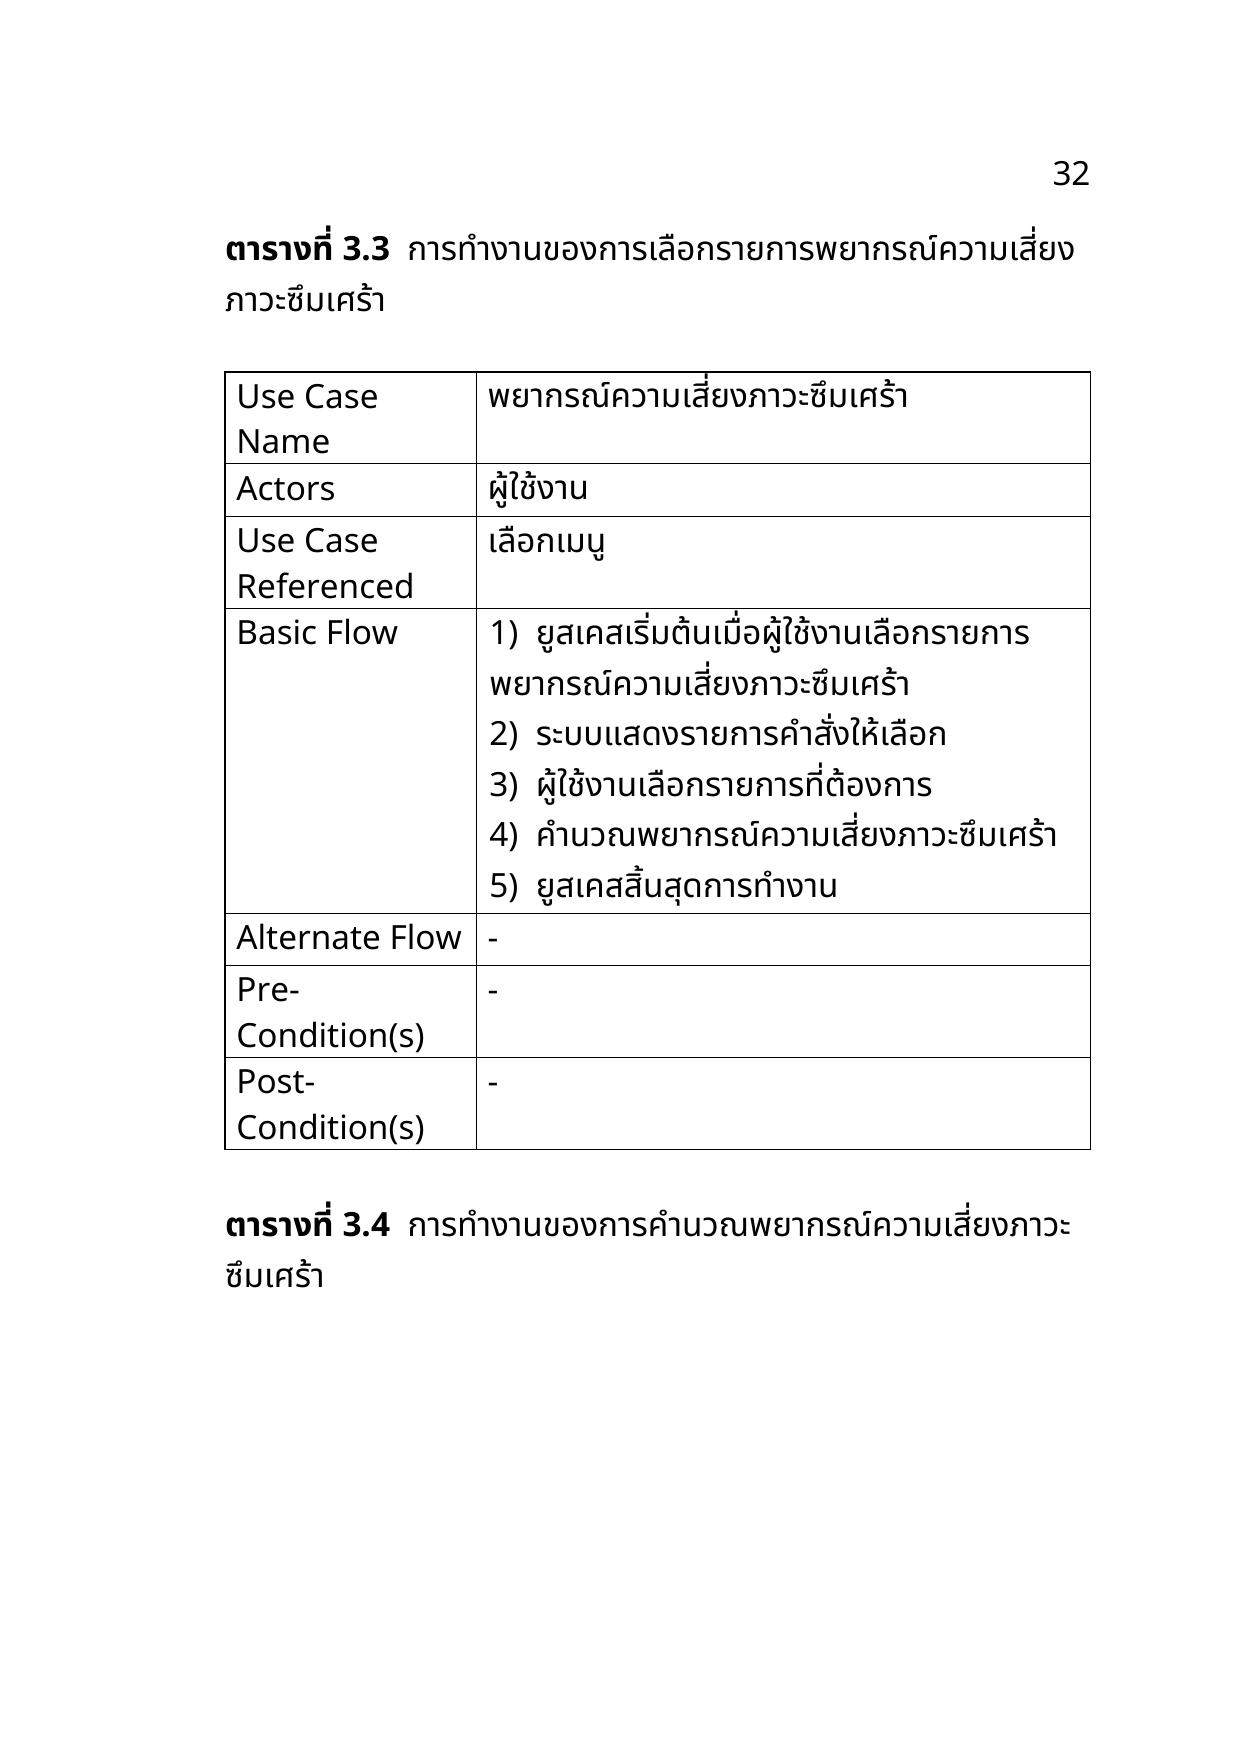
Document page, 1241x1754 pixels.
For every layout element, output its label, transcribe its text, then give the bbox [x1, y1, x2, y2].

table_cell - [477, 966, 1090, 1057]
table_header Use Case Name [226, 373, 476, 463]
table_cell ผู้ใช้งาน [477, 464, 1090, 516]
table_cell - [477, 914, 1090, 965]
table_cell Alternate Flow [226, 914, 476, 965]
table_cell - [477, 1058, 1090, 1149]
table_header พยากรณ์ความเสี่ยงภาวะซึมเศร้า [477, 373, 1090, 463]
table_cell Post-Condition(s) [226, 1058, 476, 1149]
table_cell เลือกเมนู [477, 517, 1090, 608]
table_cell Basic Flow [226, 609, 476, 912]
table_cell Actors [226, 464, 476, 516]
table_cell Pre-Condition(s) [226, 966, 476, 1057]
text ตารางที่ 3.3 การทำงานของการเลือกรายการพยากรณ์ความเสี่ยงภาวะซึมเศร้า [225, 225, 1090, 326]
table_cell 1) ยูสเคสเริ่มต้นเมื่อผู้ใช้งานเลือกรายการพยากรณ์ความเสี่ยงภาวะซึมเศร้า 2) ระบบแสดงรายการคำสั่งให้เลือก 3) ผู้ใช้งานเลือกรายการที่ต้องการ 4) คำนวณพยากรณ์ความเสี่ยงภาวะซึมเศร้า 5) ยูสเคสสิ้นสุดการทำงาน [477, 609, 1090, 912]
table_cell Use Case Referenced [226, 517, 476, 608]
text ตารางที่ 3.4 การทำงานของการคำนวณพยากรณ์ความเสี่ยงภาวะซึมเศร้า [225, 1201, 1090, 1302]
